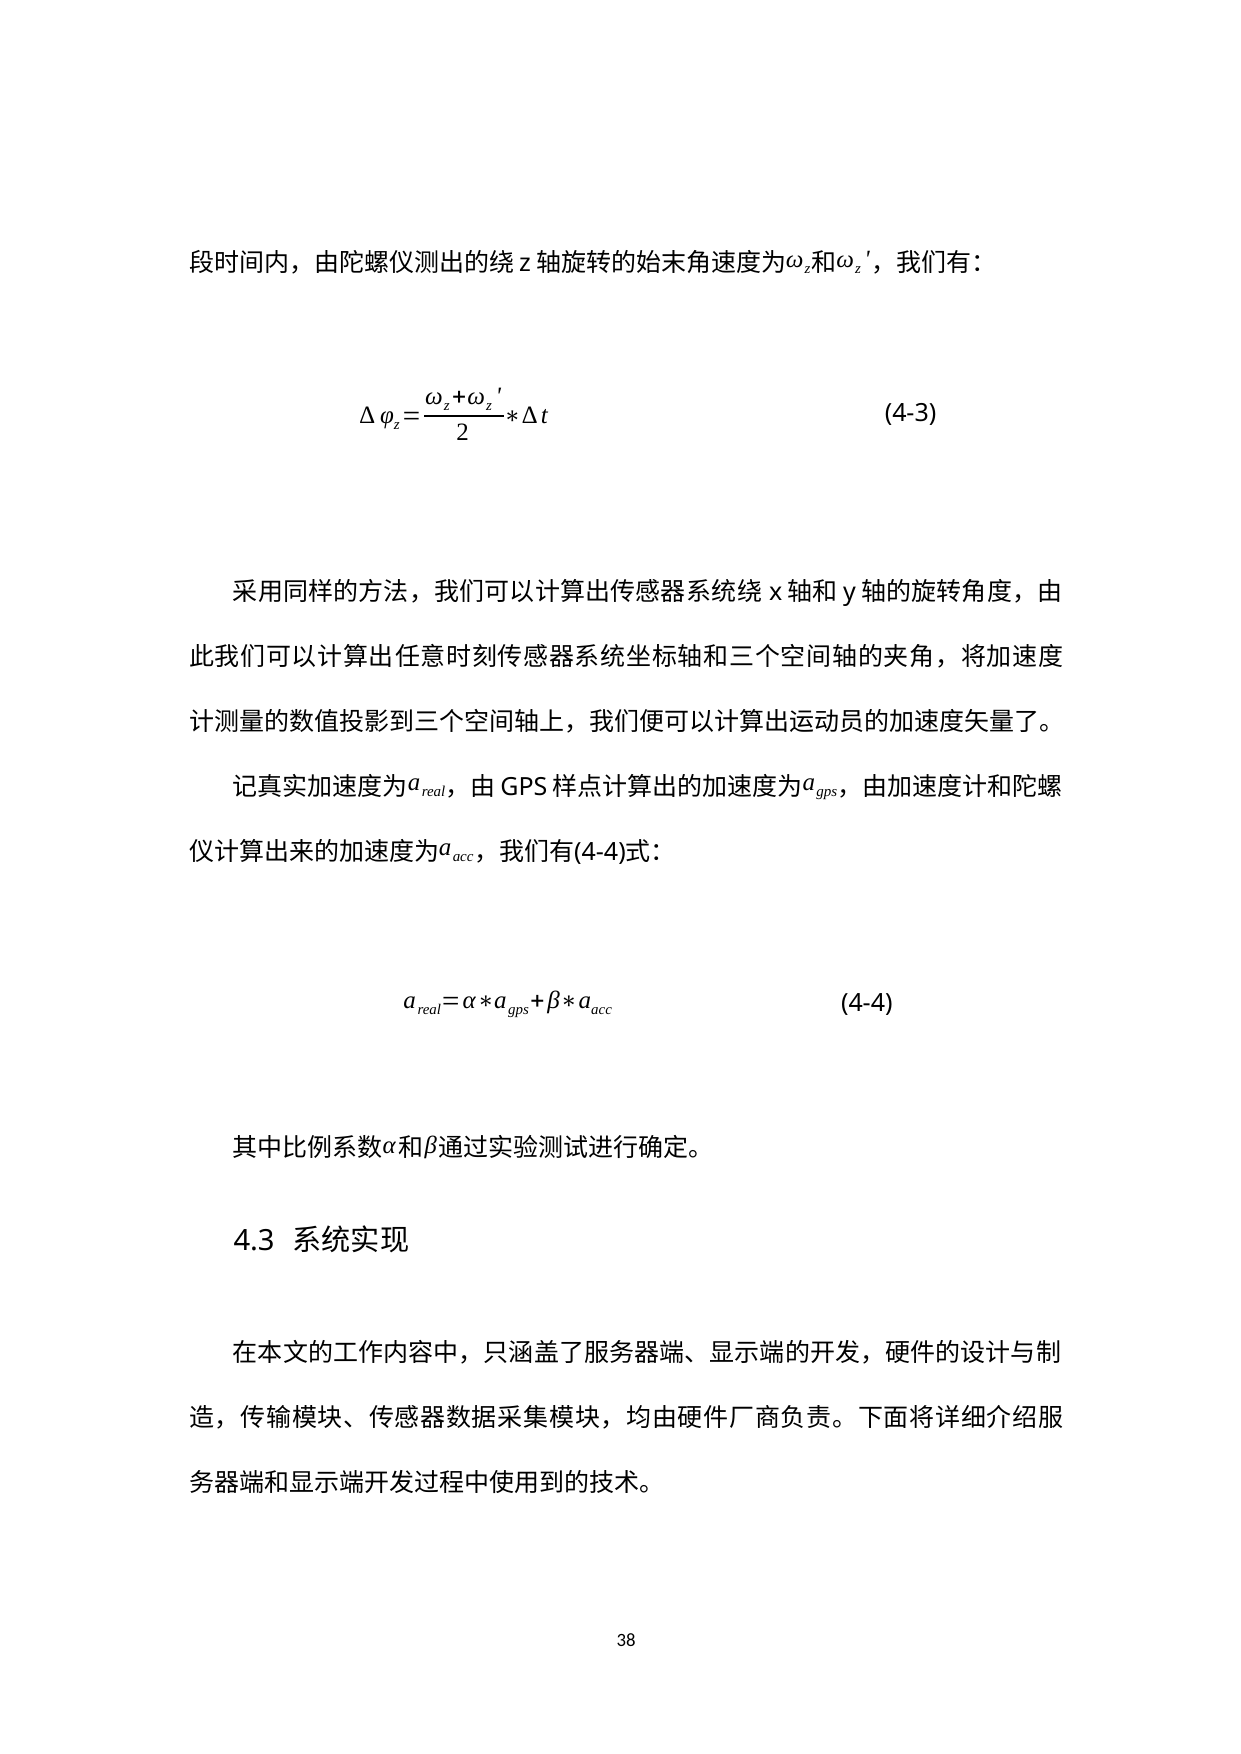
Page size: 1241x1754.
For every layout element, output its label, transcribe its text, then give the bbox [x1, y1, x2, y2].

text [189, 228, 1063, 293]
text 在本文的工作内容中，只涵盖了服务器端、显示端的开发，硬件的设计与制造，传输模块、传感器数据采集模块，均由硬件厂商负责。下面将详细介绍服务器端和显示端开发过程中使用到的技术。 [189, 1318, 1063, 1513]
text 记真实加速度为，由GPS样点计算出的加速度为，由加速度计和陀螺仪计算出来的加速度为，我们有(4-4)式： [189, 752, 1063, 882]
subtitle 系统实现 [233, 1205, 1063, 1270]
text (4-4) [189, 970, 1063, 1035]
text (4-3) [189, 381, 1063, 446]
text 采用同样的方法，我们可以计算出传感器系统绕x轴和y轴的旋转角度，由此我们可以计算出任意时刻传感器系统坐标轴和三个空间轴的夹角，将加速度计测量的数值投影到三个空间轴上，我们便可以计算出运动员的加速度矢量了。 [189, 557, 1063, 752]
text 其中比例系数和通过实验测试进行确定。 [189, 1113, 1063, 1178]
